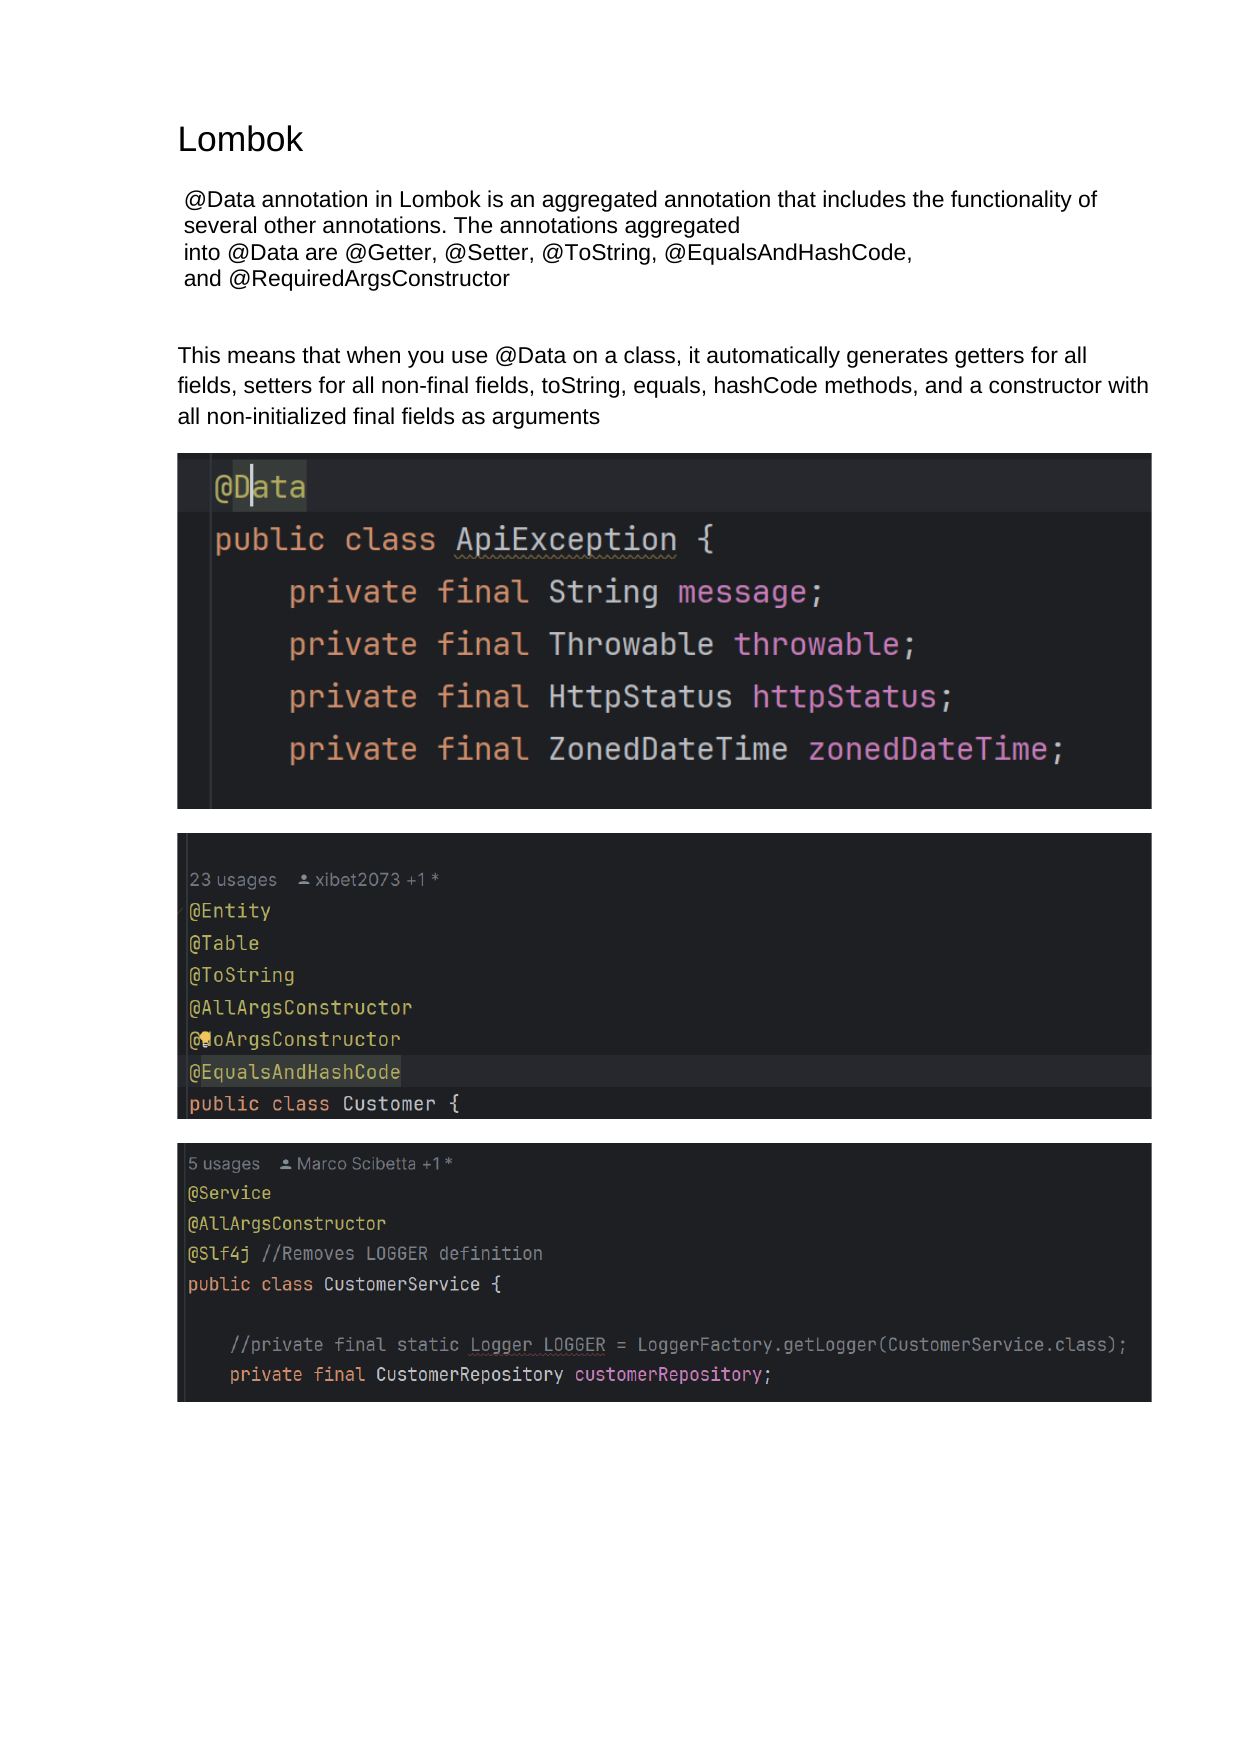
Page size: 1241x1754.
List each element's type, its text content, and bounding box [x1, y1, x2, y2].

picture [177, 833, 1152, 1119]
subtitle Lombok [177, 118, 1152, 159]
text @Data annotation in Lombok is an aggregated annotation that includes the functionality of several other annotations. The annotations aggregated into @Data are @Getter, @Setter, @ToString, @EqualsAndHashCode, and @RequiredArgsConstructor [183, 186, 1152, 291]
picture [177, 1143, 1152, 1402]
text This means that when you use @Data on a class, it automatically generates getters for all fields, setters for all non-final fields, toString, equals, hashCode methods, and a constructor with all non-initialized final fields as arguments [177, 342, 1152, 429]
picture [177, 453, 1152, 809]
